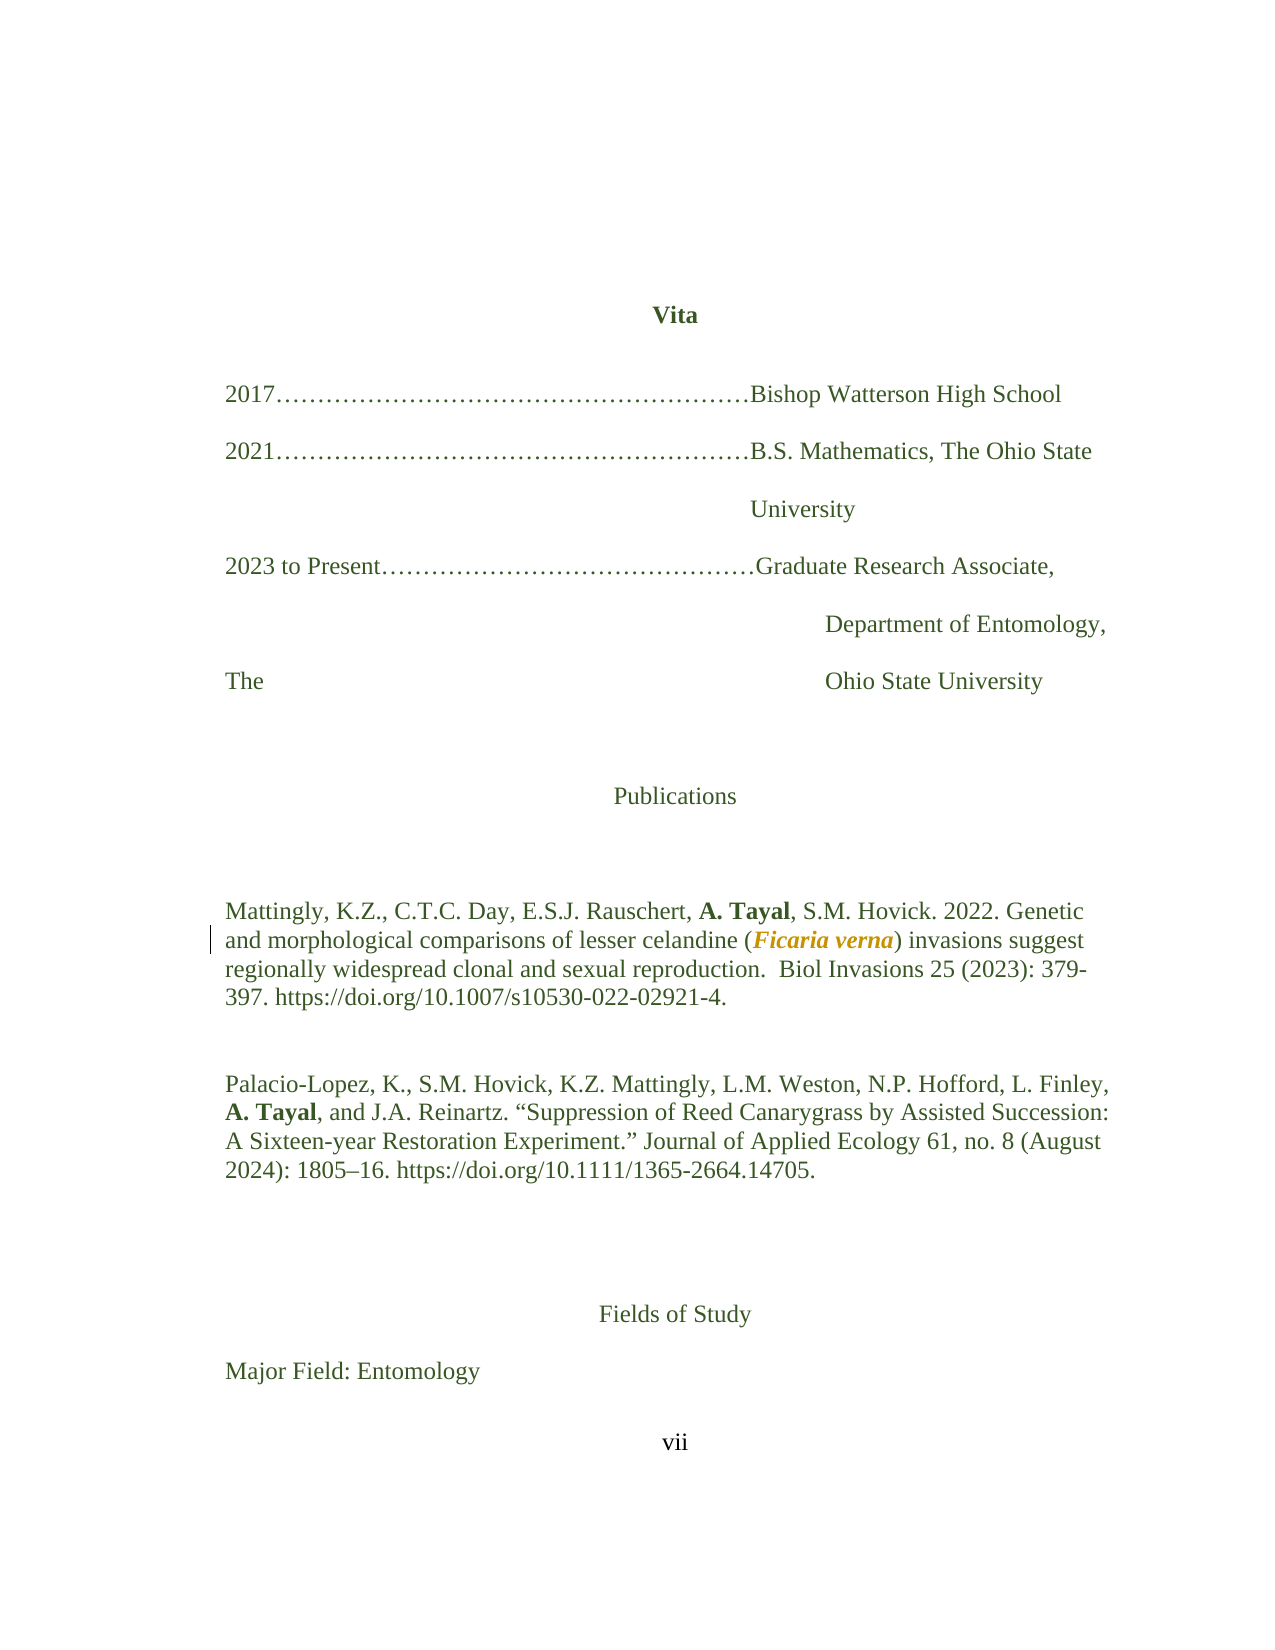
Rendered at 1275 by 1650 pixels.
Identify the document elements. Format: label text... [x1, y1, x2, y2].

subtitle Vita [225, 300, 1125, 329]
text Palacio‐Lopez, K., S.M. Hovick, K.Z. Mattingly, L.M. Weston, N.P. Hofford, L. Finley, A. Tayal, and J.A. Reinartz. “Suppression of Reed Canarygrass by Assisted Succession: A Sixteen‐year Restoration Experiment.” Journal of Applied Ecology 61, no. 8 (August 2024): 1805–16. https://doi.org/10.1111/1365-2664.14705. [225, 1069, 1125, 1184]
text 2021…………………………………………………B.S. Mathematics, The Ohio State [225, 436, 1125, 465]
text Mattingly, K.Z., C.T.C. Day, E.S.J. Rauschert, A. Tayal, S.M. Hovick. 2022. Genetic and morphological comparisons of lesser celandine (Ficaria verna) invasions suggest regionally widespread clonal and sexual reproduction. Biol Invasions 25 (2023): 379-397. https://doi.org/10.1007/s10530-022-02921-4. [225, 896, 1125, 1011]
text Publications [225, 781, 1125, 810]
text 2017…………………………………………………Bishop Watterson High School [225, 379, 1125, 407]
text 2023 to Present………………………………………Graduate Research Associate, Department of Entomology, The Ohio State University [225, 551, 1125, 695]
text Fields of Study [225, 1299, 1125, 1327]
text Major Field: Entomology [225, 1356, 1125, 1385]
text University [675, 494, 1125, 522]
